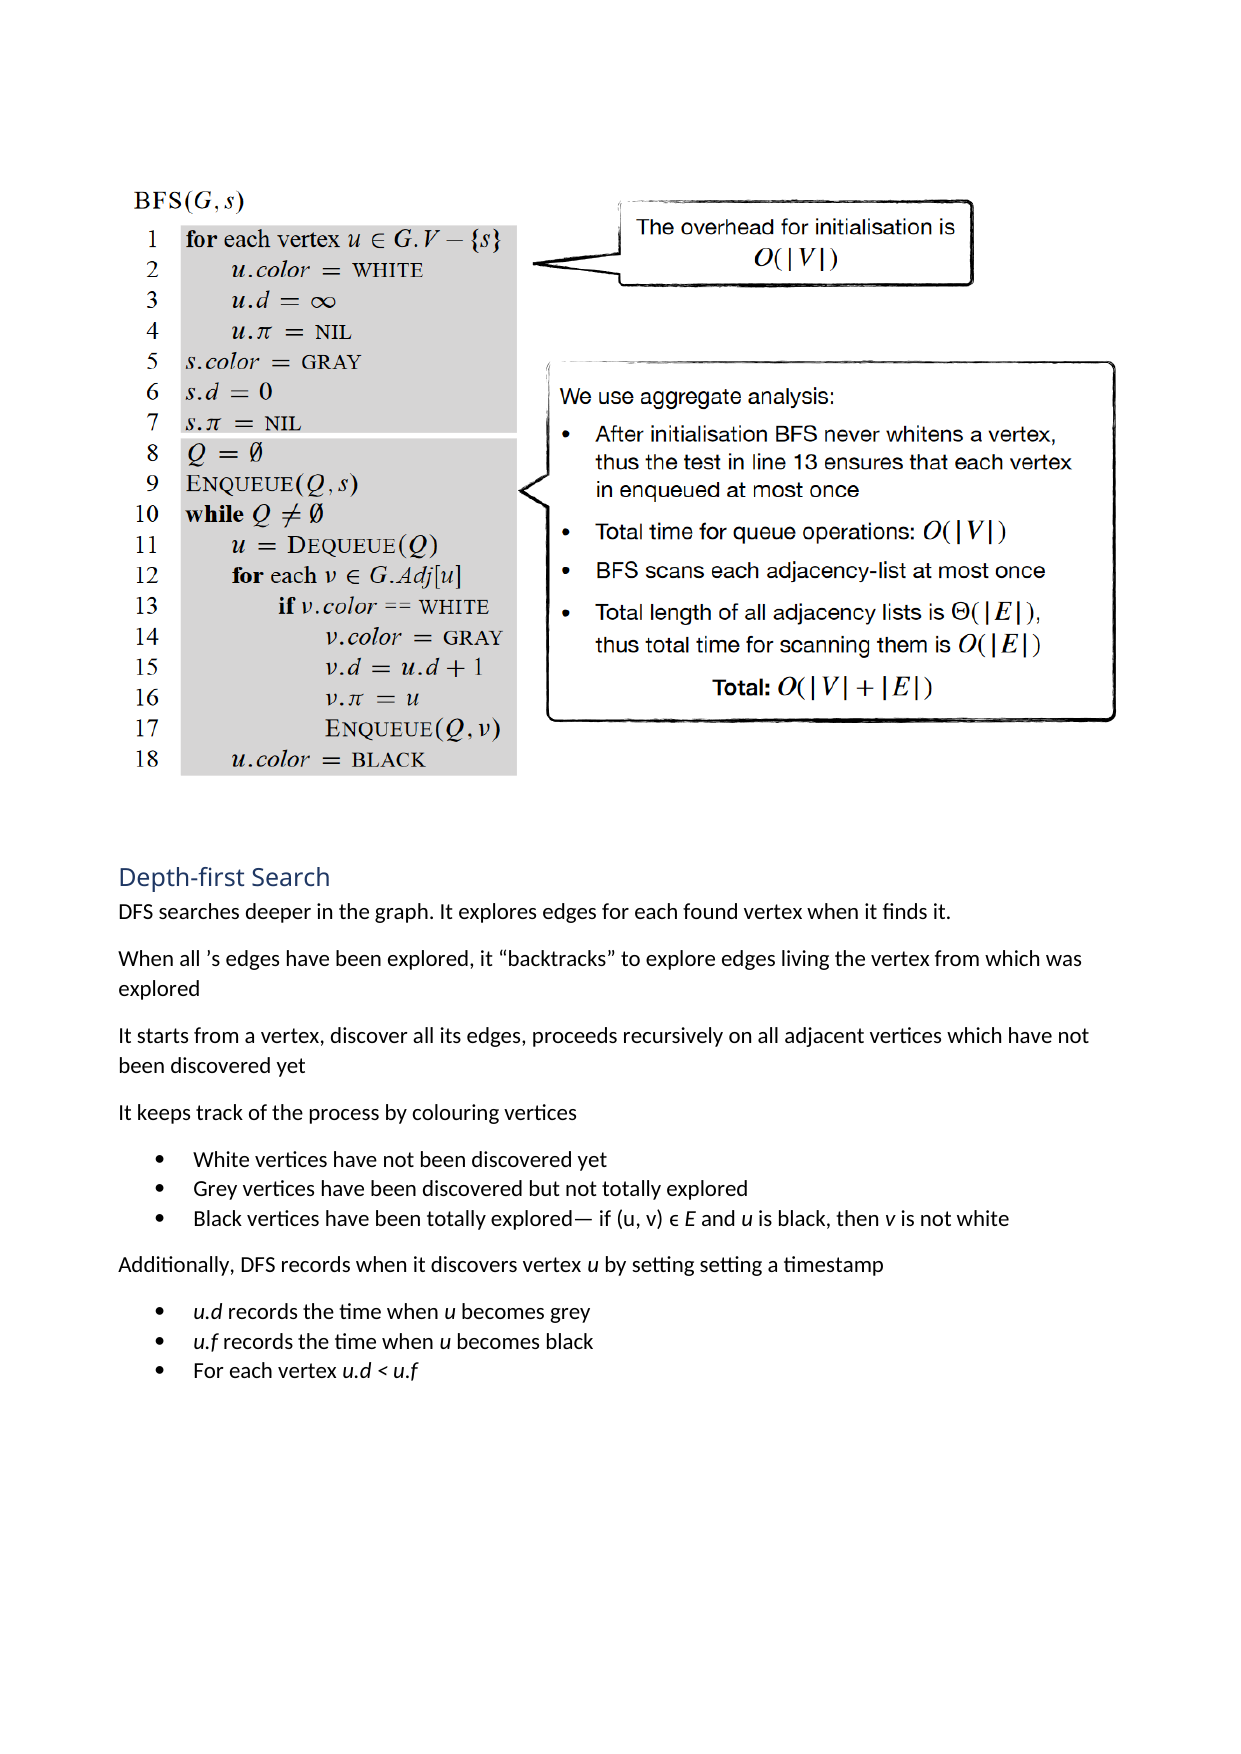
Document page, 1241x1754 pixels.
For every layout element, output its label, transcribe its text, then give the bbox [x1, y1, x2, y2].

picture [118, 177, 1123, 795]
text DFS searches deeper in the graph. It explores edges for each found vertex when it finds it. [118, 897, 1122, 925]
subtitle Depth-first Search [118, 860, 1122, 894]
text It keeps track of the process by colouring vertices [118, 1098, 1122, 1126]
list White vertices have not been discovered yet [156, 1145, 1122, 1173]
text It starts from a vertex, discover all its edges, proceeds recursively on all adjacent vertices which have not been discovered yet [118, 1021, 1122, 1079]
list u.f records the time when u becomes black [156, 1327, 1122, 1355]
list For each vertex u.d < u.f [156, 1357, 1122, 1385]
list Black vertices have been totally explored— if (u, v) ϵ E and u is black, then v is not white [156, 1204, 1122, 1232]
list Grey vertices have been discovered but not totally explored [156, 1174, 1122, 1202]
list u.d records the time when u becomes grey [156, 1297, 1122, 1325]
text Additionally, DFS records when it discovers vertex u by setting setting a timestamp [118, 1250, 1122, 1278]
text When all ’s edges have been explored, it “backtracks” to explore edges living the vertex from which was explored [118, 944, 1122, 1002]
